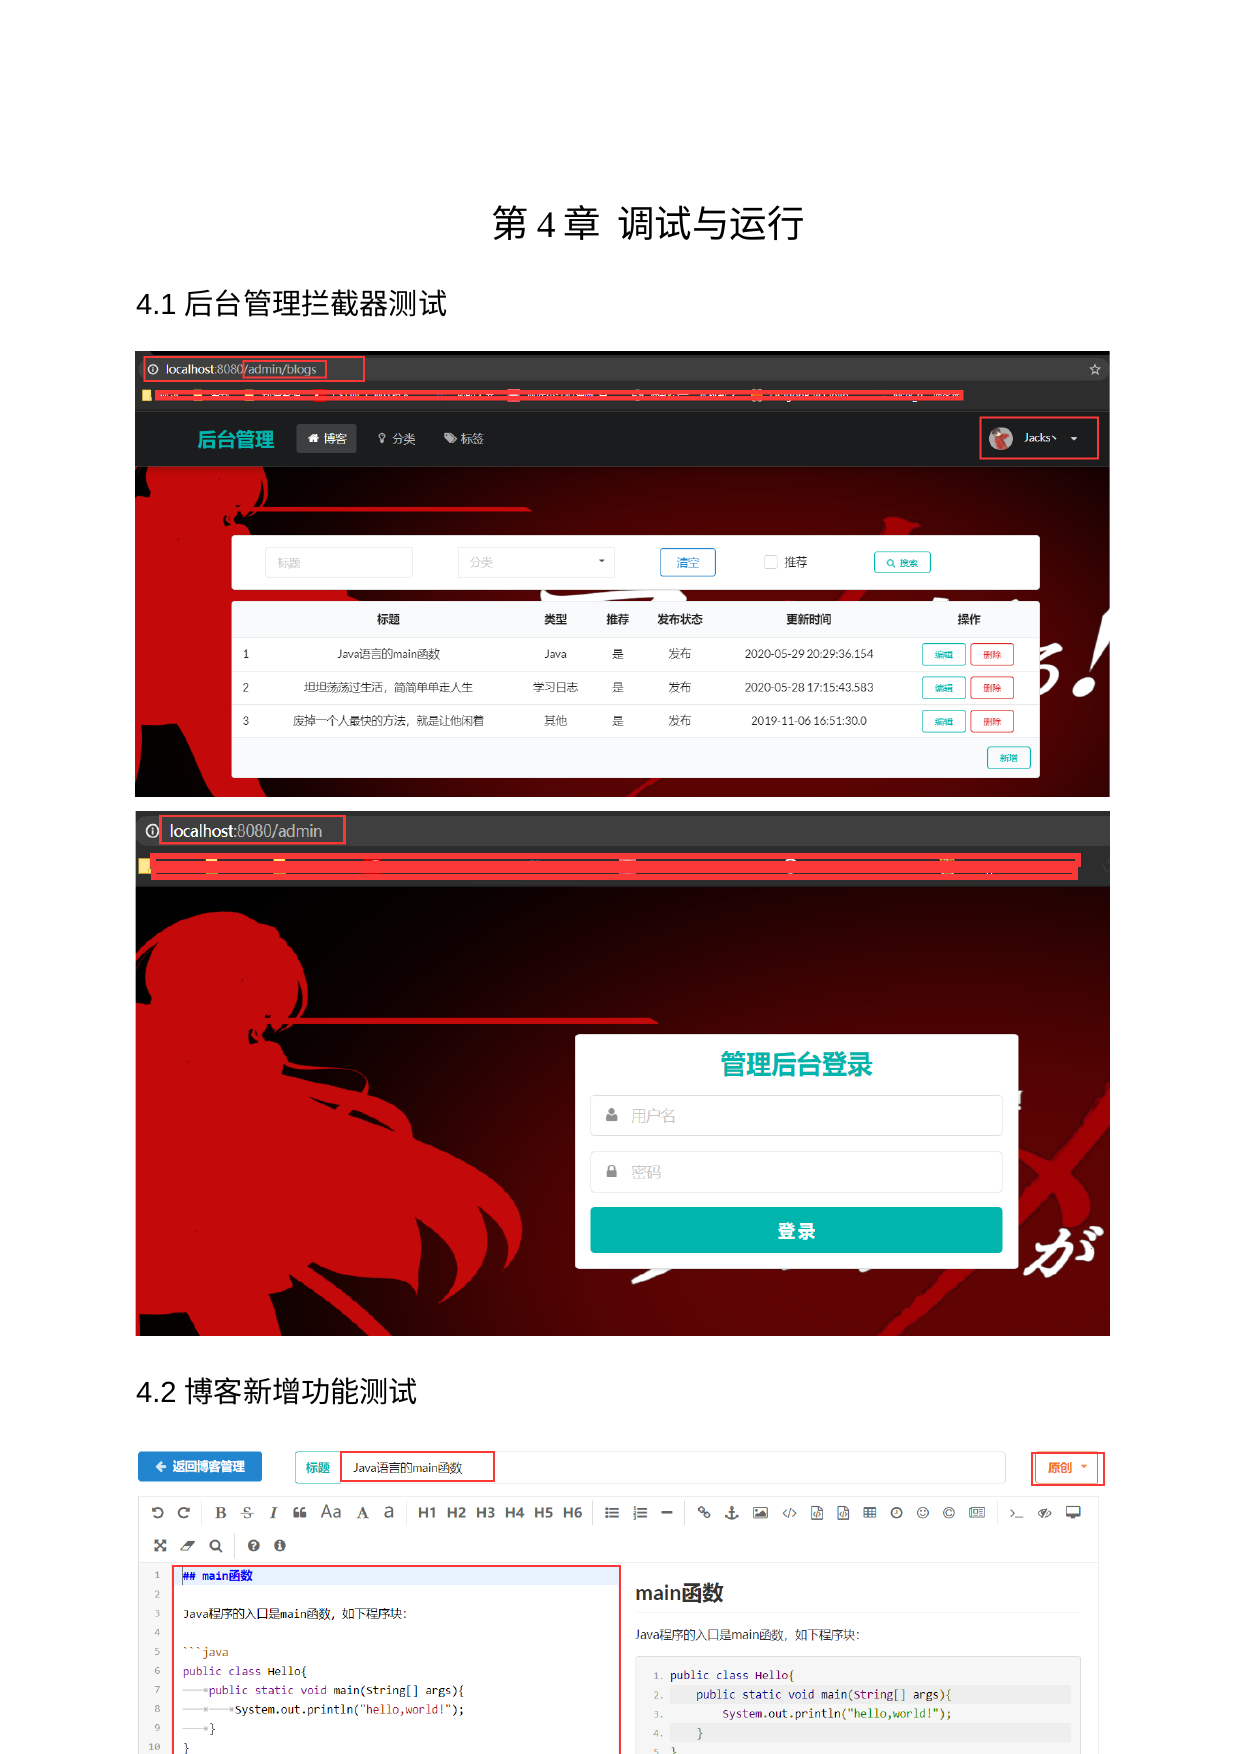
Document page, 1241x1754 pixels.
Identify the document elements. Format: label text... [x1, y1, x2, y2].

subtitle 4.2 博客新增功能测试 [136, 1358, 1110, 1423]
picture [135, 811, 1110, 1336]
subtitle 4.1 后台管理拦截器测试 [136, 269, 1110, 334]
subtitle 第4章 调试与运行 [136, 188, 1085, 253]
picture [135, 351, 1110, 797]
picture [135, 1447, 1111, 1754]
